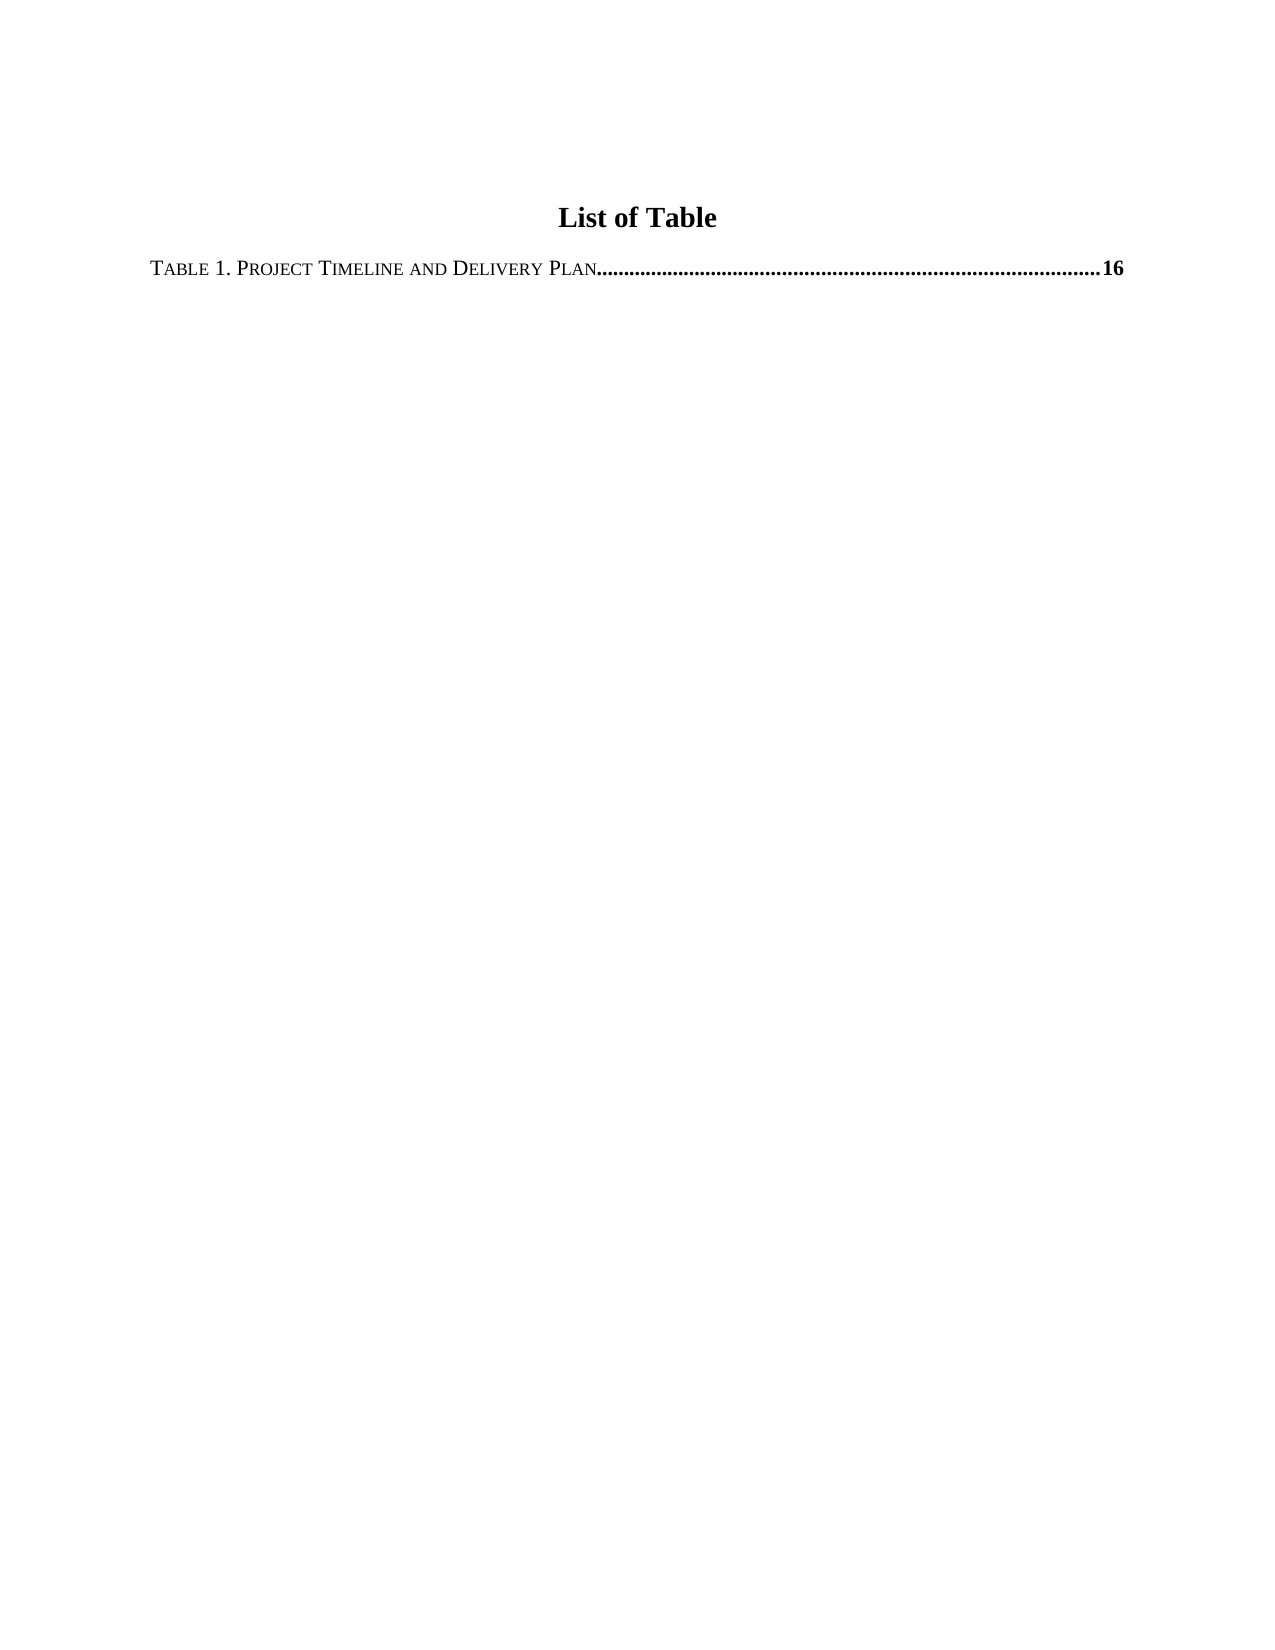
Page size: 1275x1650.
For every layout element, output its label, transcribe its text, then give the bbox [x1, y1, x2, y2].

text List of Table [150, 200, 1125, 234]
text Table 1. Project Timeline and Delivery Plan 16 [150, 254, 1125, 280]
